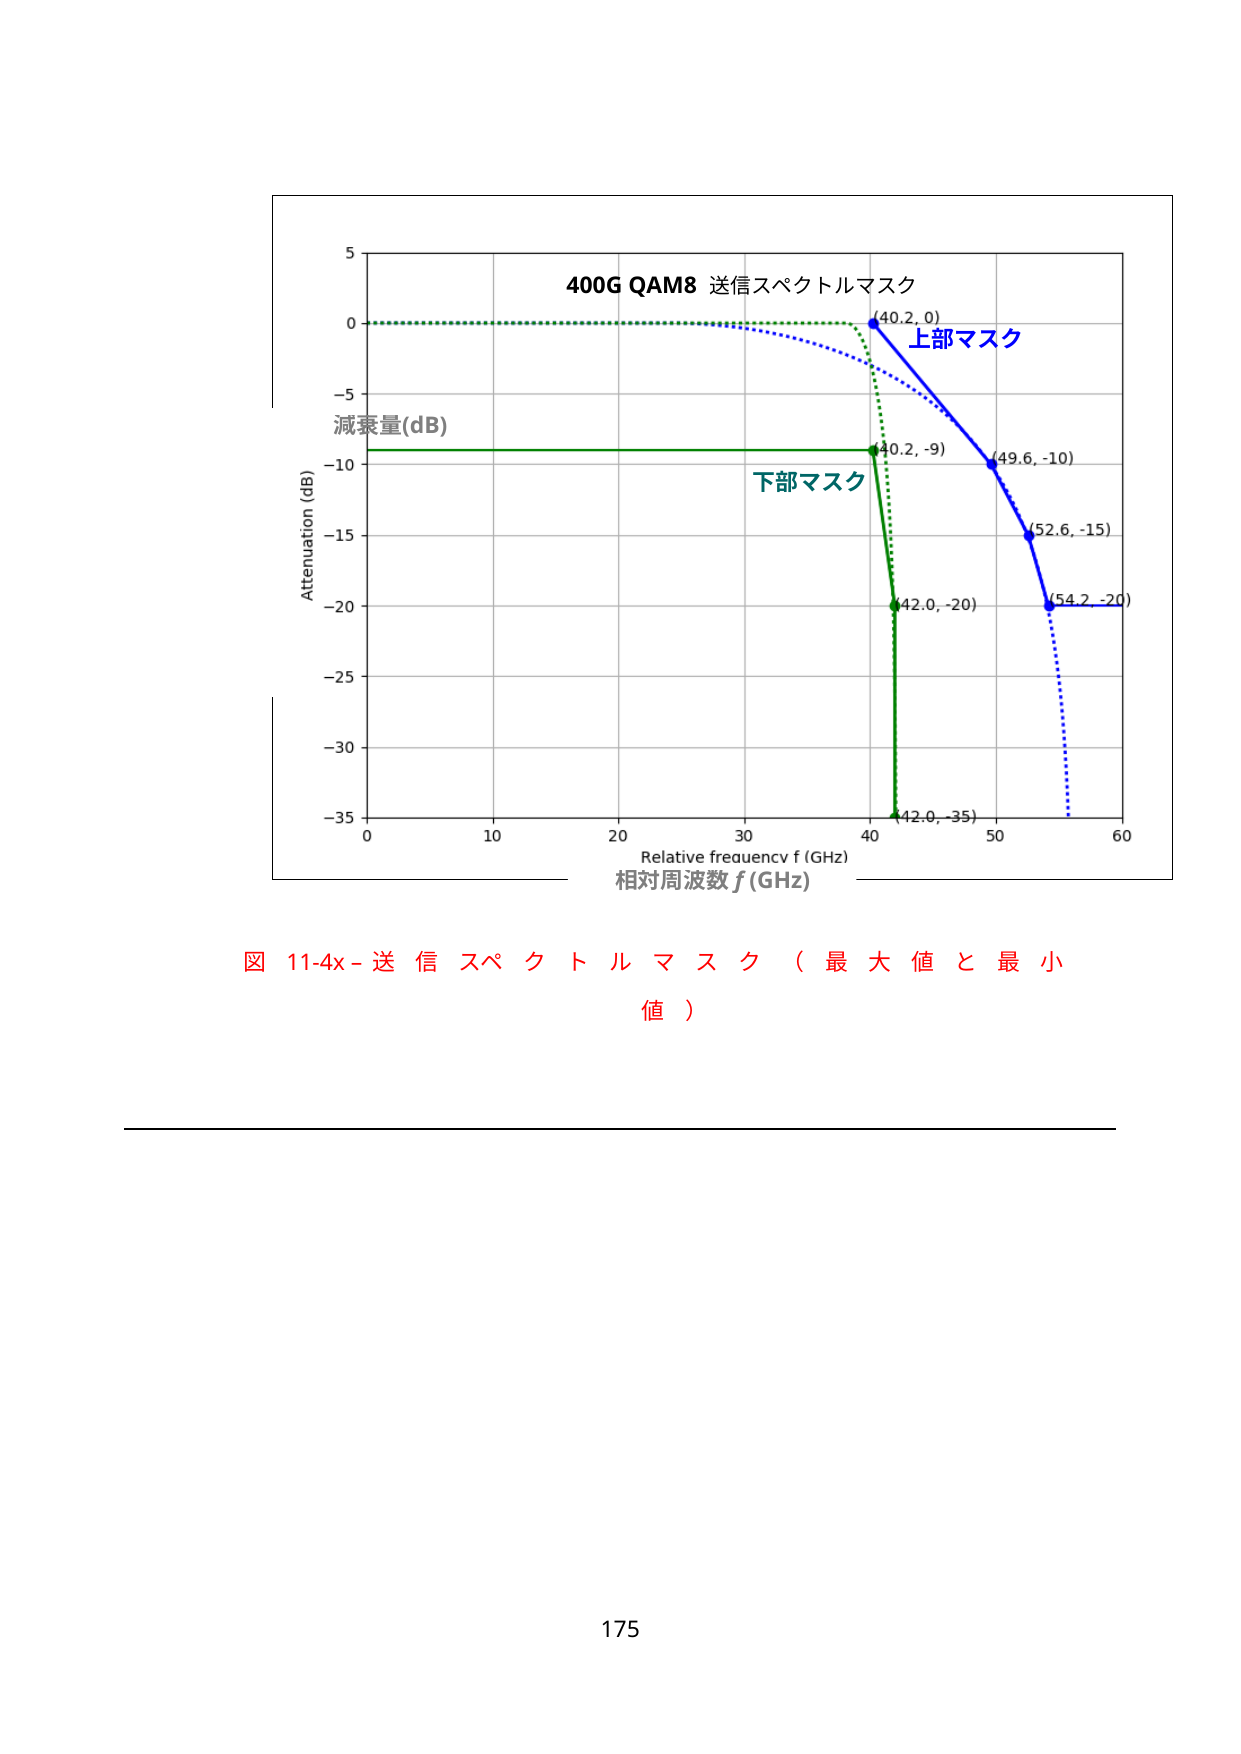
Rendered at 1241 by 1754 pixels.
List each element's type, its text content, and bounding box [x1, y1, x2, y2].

text 図11-4x – 送信スペクトルマスク（最大値と最小値） [189, 927, 1116, 1026]
picture [273, 196, 1172, 879]
